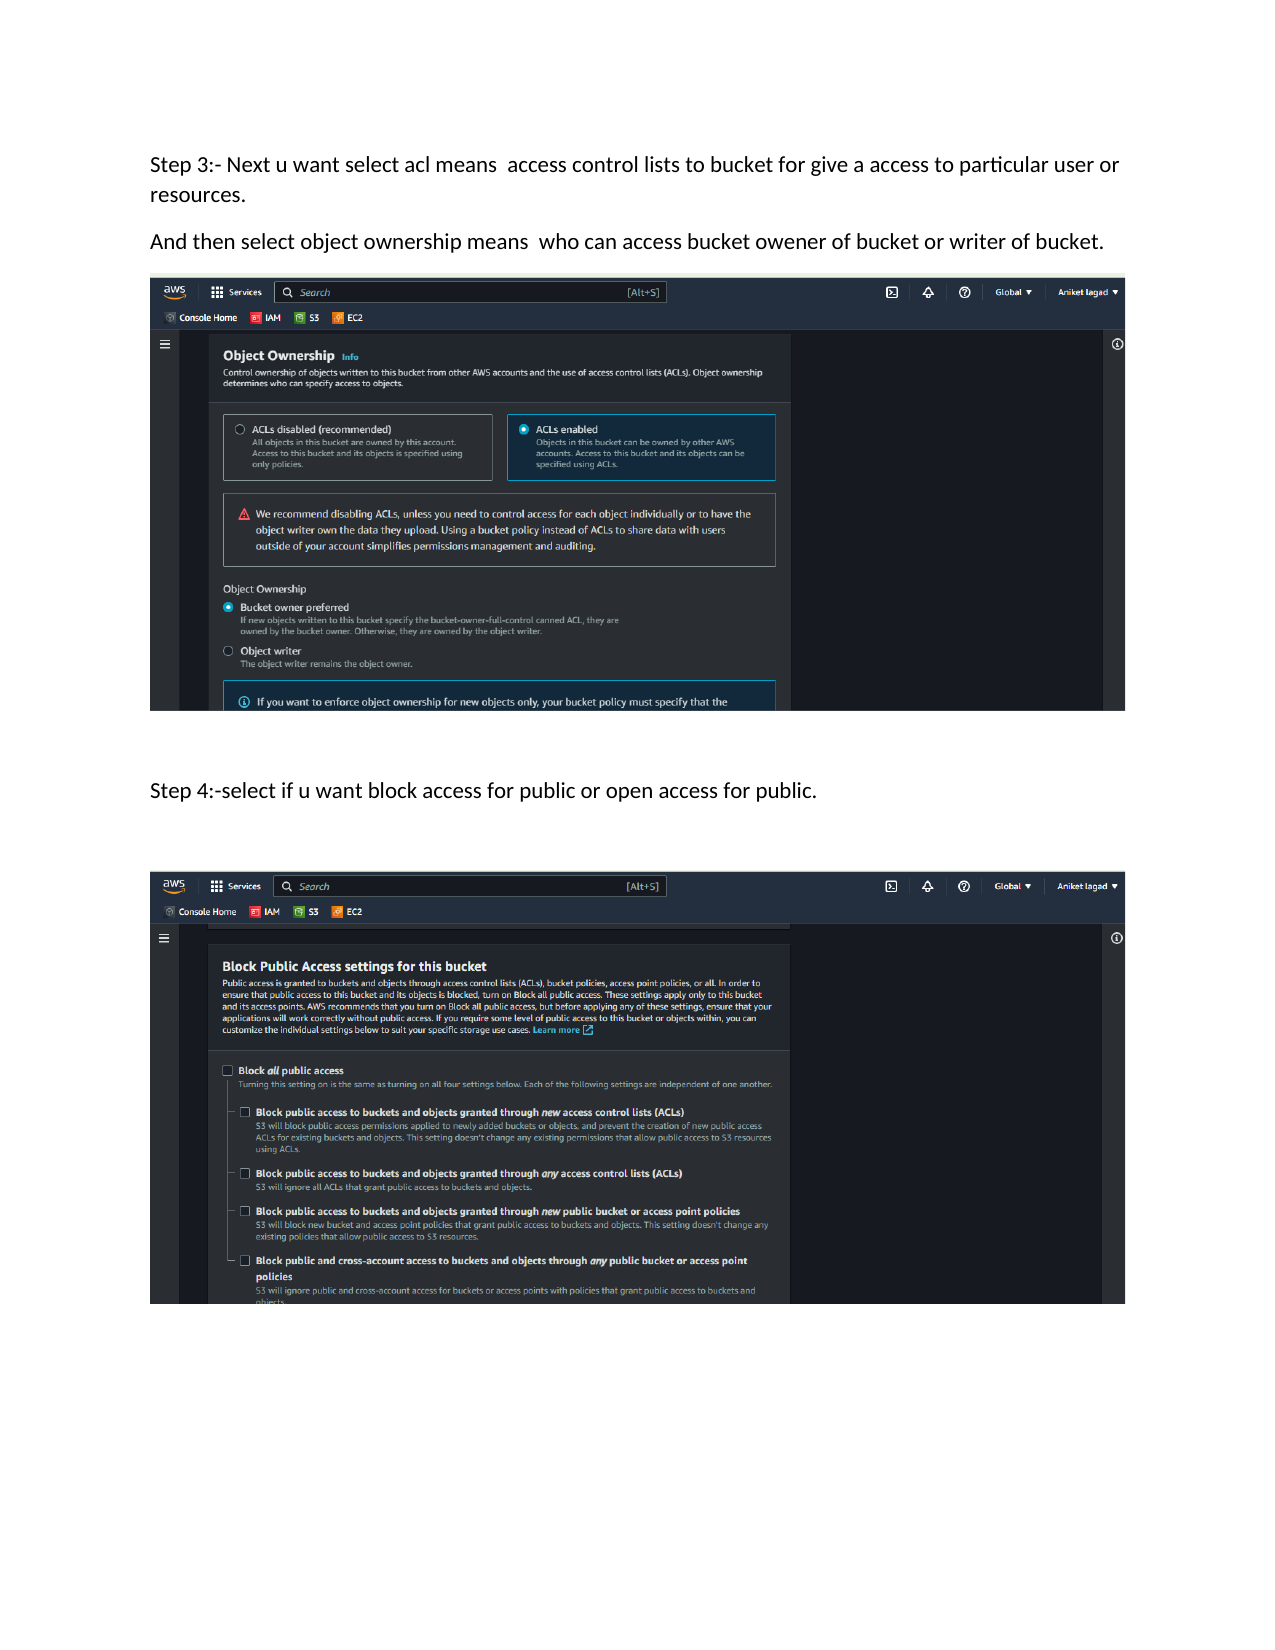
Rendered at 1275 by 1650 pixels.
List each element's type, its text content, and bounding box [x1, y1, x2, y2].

text Step 4:-select if u want block access for public or open access for public. [150, 777, 1125, 805]
picture [150, 273, 1125, 711]
text Step 3:- Next u want select acl means access control lists to bucket for give a access to particular user or resources. [150, 150, 1125, 208]
text And then select object ownership means who can access bucket owener of bucket or writer of bucket. [150, 227, 1125, 255]
picture [225, 682, 774, 711]
picture [150, 870, 1125, 1304]
